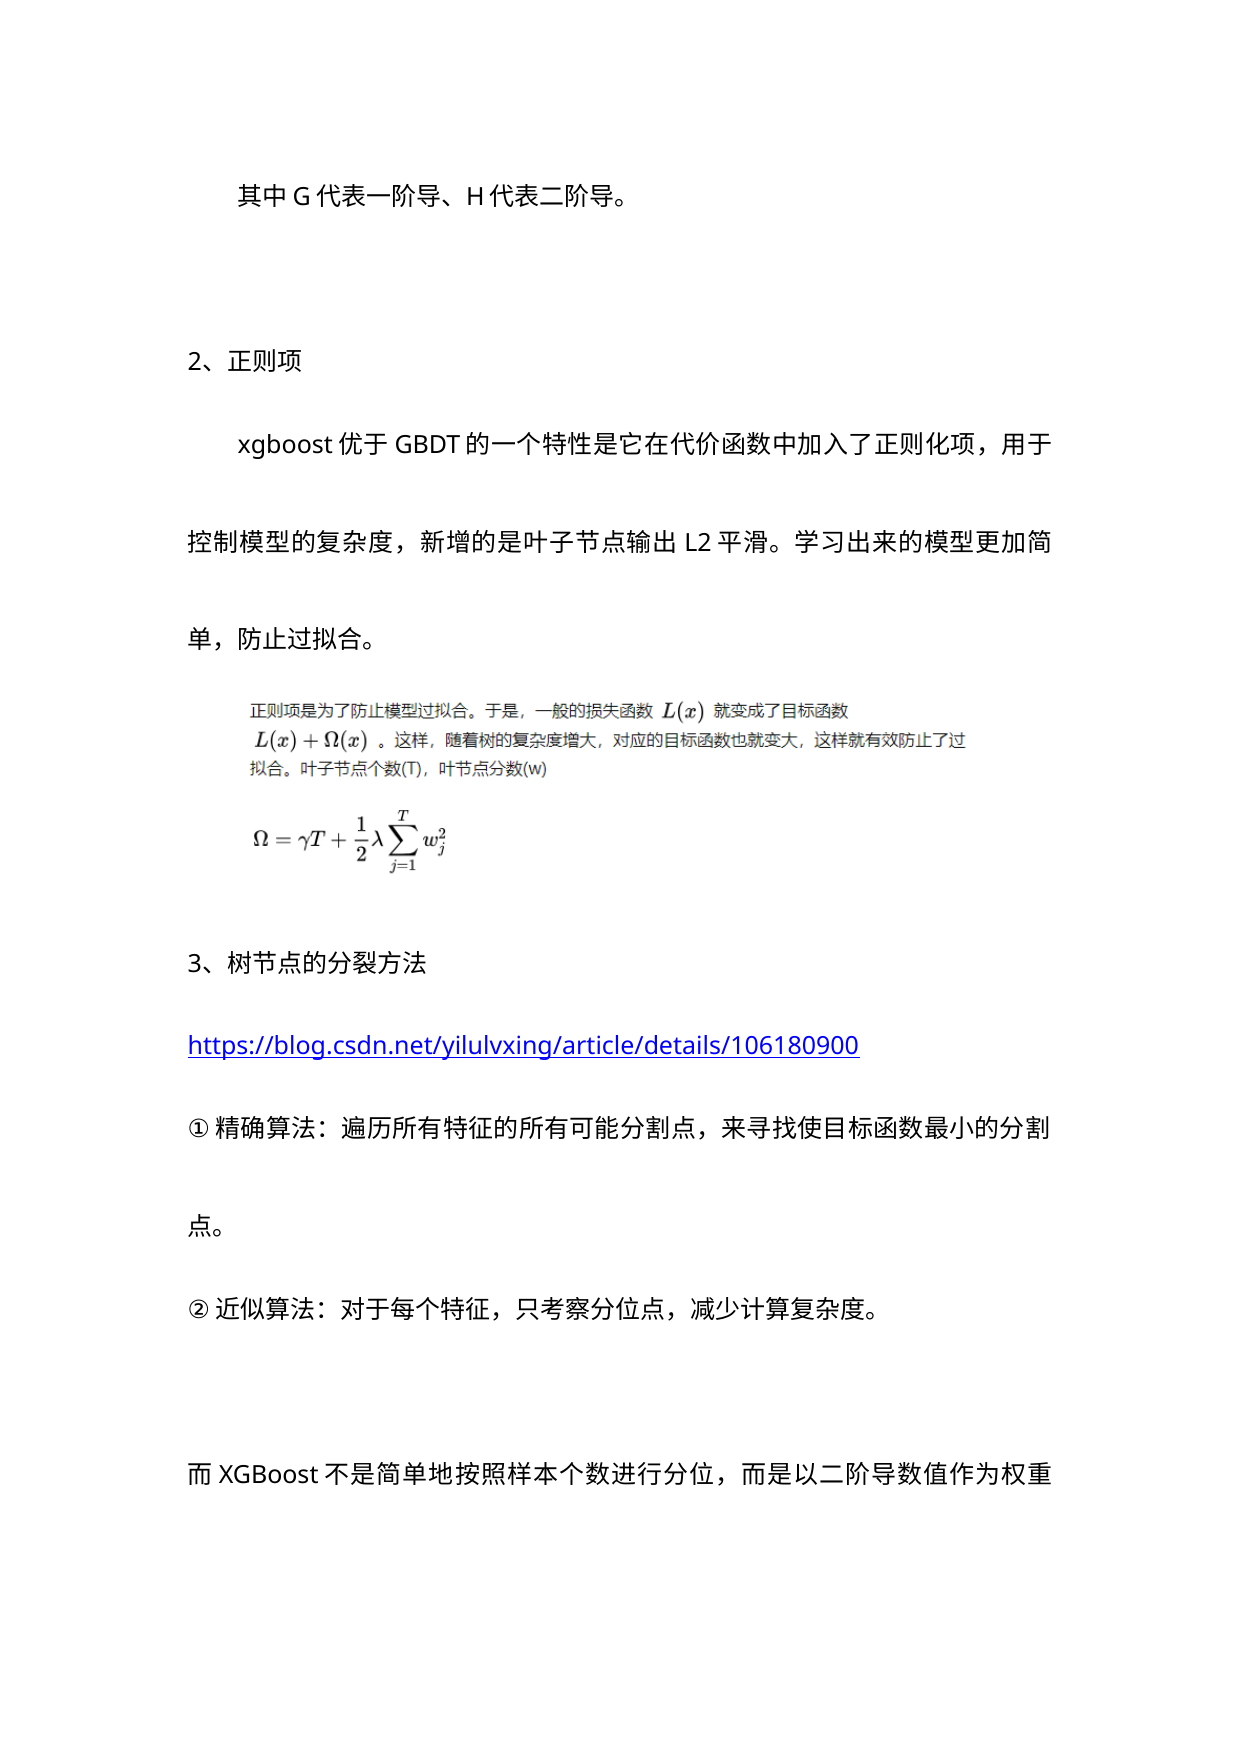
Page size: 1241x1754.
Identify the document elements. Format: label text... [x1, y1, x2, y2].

list 2、正则项 [187, 327, 1053, 392]
list 3、树节点的分裂方法 [187, 929, 1053, 994]
list 其中G代表一阶导、H代表二阶导。 [187, 162, 1053, 227]
list https://blog.csdn.net/yilulvxing/article/details/106180900 [187, 1012, 1053, 1077]
list xgboost优于GBDT的一个特性是它在代价函数中加入了正则化项，用于控制模型的复杂度，新增的是叶子节点输出L2平滑。学习出来的模型更加简单，防止过拟合。 [187, 410, 1053, 670]
list ②近似算法：对于每个特征，只考察分位点，减少计算复杂度。 [187, 1275, 1053, 1340]
list ①精确算法：遍历所有特征的所有可能分割点，来寻找使目标函数最小的分割点。 [187, 1094, 1053, 1257]
picture [231, 688, 975, 887]
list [187, 1440, 1053, 1505]
